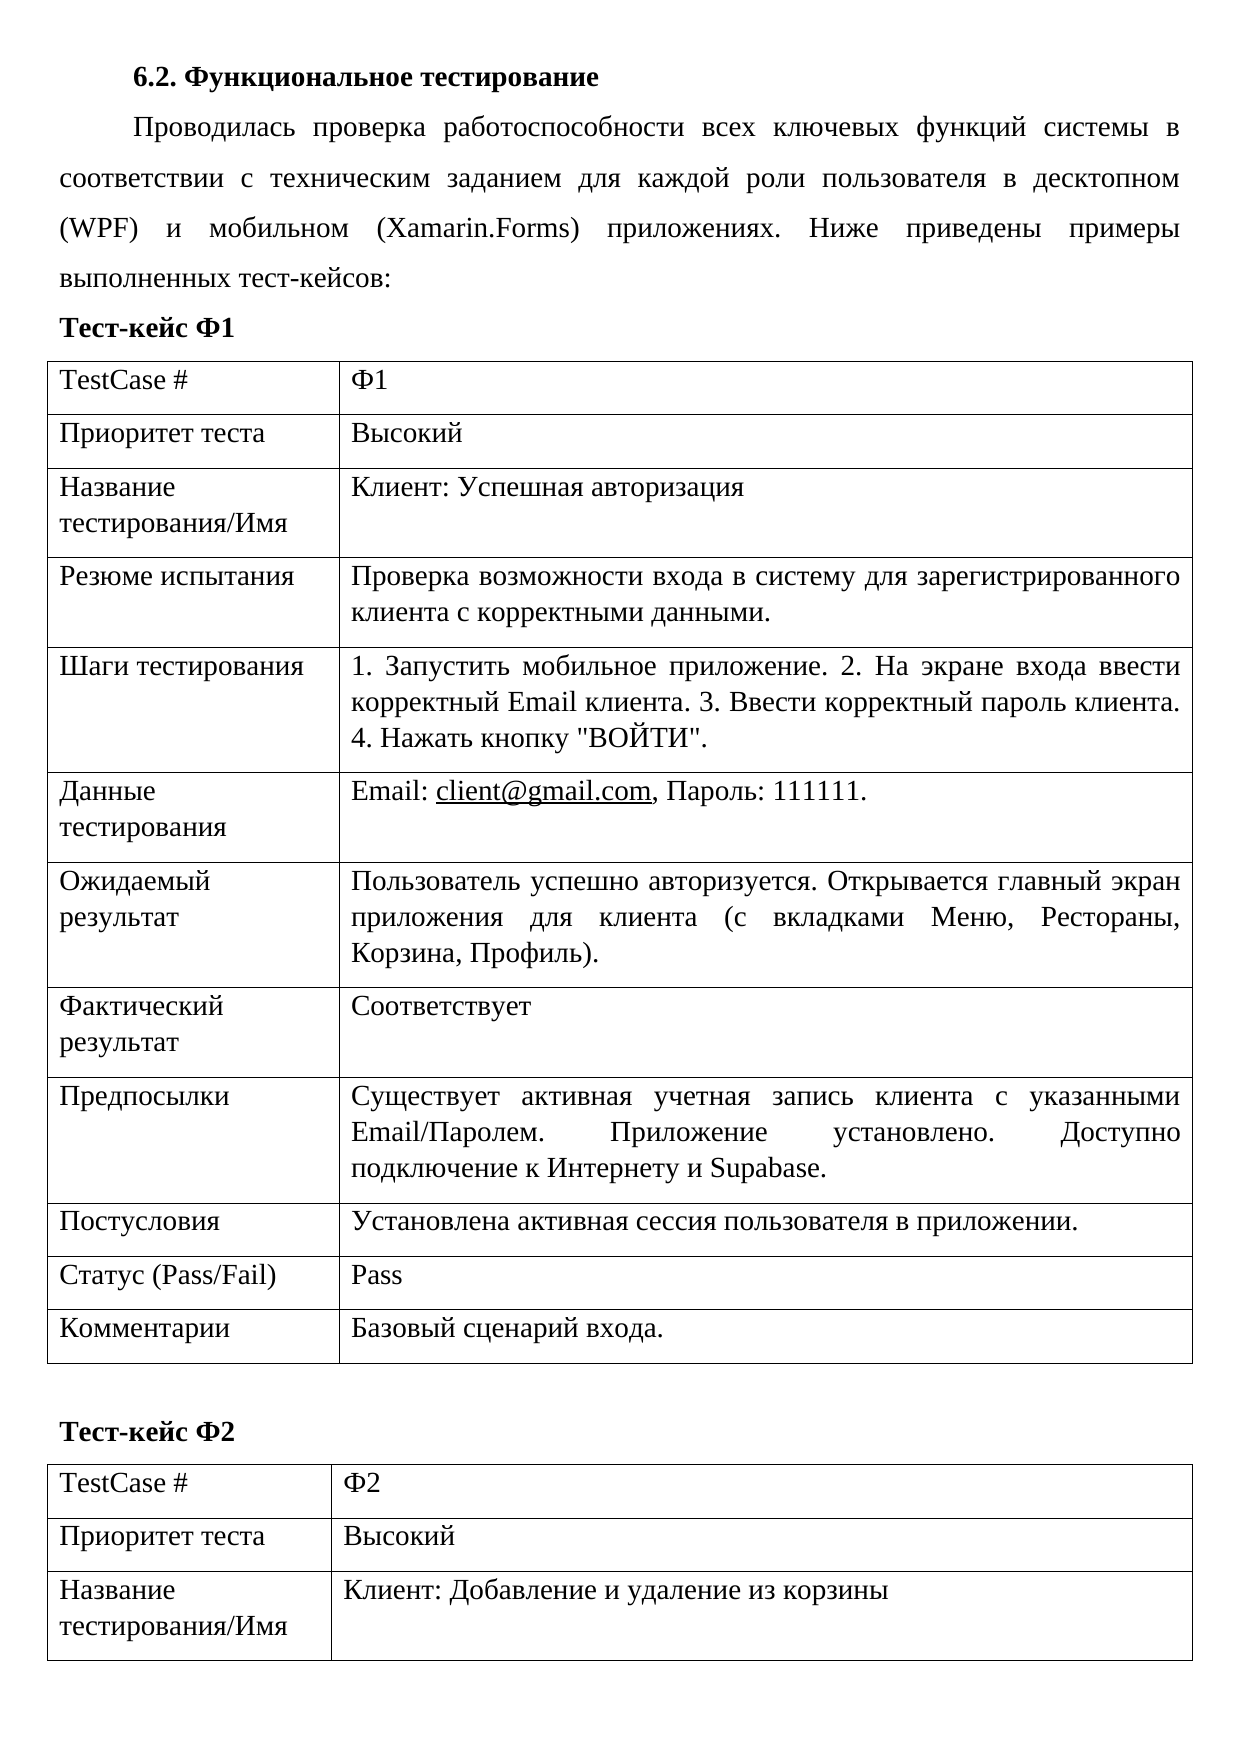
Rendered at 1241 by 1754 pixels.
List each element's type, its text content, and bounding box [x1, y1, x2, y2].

text Тест-кейс Ф1 [59, 311, 1181, 344]
table_cell Постусловия [48, 1204, 339, 1256]
table_cell Существует активная учетная запись клиента с указанными Email/Паролем. Приложение установлено. Доступно подключение к Интернету и Supabase. [340, 1078, 1192, 1202]
table_header TestCase # [48, 1465, 331, 1517]
table_cell Название тестирования/Имя [48, 1572, 331, 1660]
table_cell Высокий [332, 1519, 1192, 1571]
table_cell Приоритет теста [48, 1519, 331, 1571]
table_cell Предпосылки [48, 1078, 339, 1202]
text Тест-кейс Ф2 [59, 1414, 1181, 1447]
table_cell Проверка возможности входа в систему для зарегистрированного клиента с корректными данными. [340, 558, 1192, 647]
table_cell Статус (Pass/Fail) [48, 1257, 339, 1309]
table_cell Соответствует [340, 988, 1192, 1077]
table_header TestCase # [48, 362, 339, 414]
table_header Ф2 [332, 1465, 1192, 1517]
table_cell Клиент: Успешная авторизация [340, 469, 1192, 557]
table_cell Комментарии [48, 1310, 339, 1362]
table_cell Высокий [340, 415, 1192, 468]
text 6.2. Функциональное тестирование [59, 59, 1181, 93]
table_cell Пользователь успешно авторизуется. Открывается главный экран приложения для клиента (с вкладками Меню, Рестораны, Корзина, Профиль). [340, 863, 1192, 987]
table_cell Приоритет теста [48, 415, 339, 468]
table_cell Шаги тестирования [48, 648, 339, 772]
table_cell Pass [340, 1257, 1192, 1309]
table_cell Фактический результат [48, 988, 339, 1077]
table_cell Email: client@gmail.com, Пароль: 111111. [340, 773, 1192, 862]
table_cell Базовый сценарий входа. [340, 1310, 1192, 1362]
table_cell Ожидаемый результат [48, 863, 339, 987]
table_cell Данные тестирования [48, 773, 339, 862]
table_cell Название тестирования/Имя [48, 469, 339, 557]
table_cell 1. Запустить мобильное приложение. 2. На экране входа ввести корректный Email клиента. 3. Ввести корректный пароль клиента. 4. Нажать кнопку "ВОЙТИ". [340, 648, 1192, 772]
table_header Ф1 [340, 362, 1192, 414]
table_cell Клиент: Добавление и удаление из корзины [332, 1572, 1192, 1660]
table_cell Резюме испытания [48, 558, 339, 647]
text Проводилась проверка работоспособности всех ключевых функций системы в соответствии с техническим заданием для каждой роли пользователя в десктопном (WPF) и мобильном (Xamarin.Forms) приложениях. Ниже приведены примеры выполненных тест-кейсов: [59, 109, 1181, 294]
table_cell Установлена активная сессия пользователя в приложении. [340, 1204, 1192, 1256]
